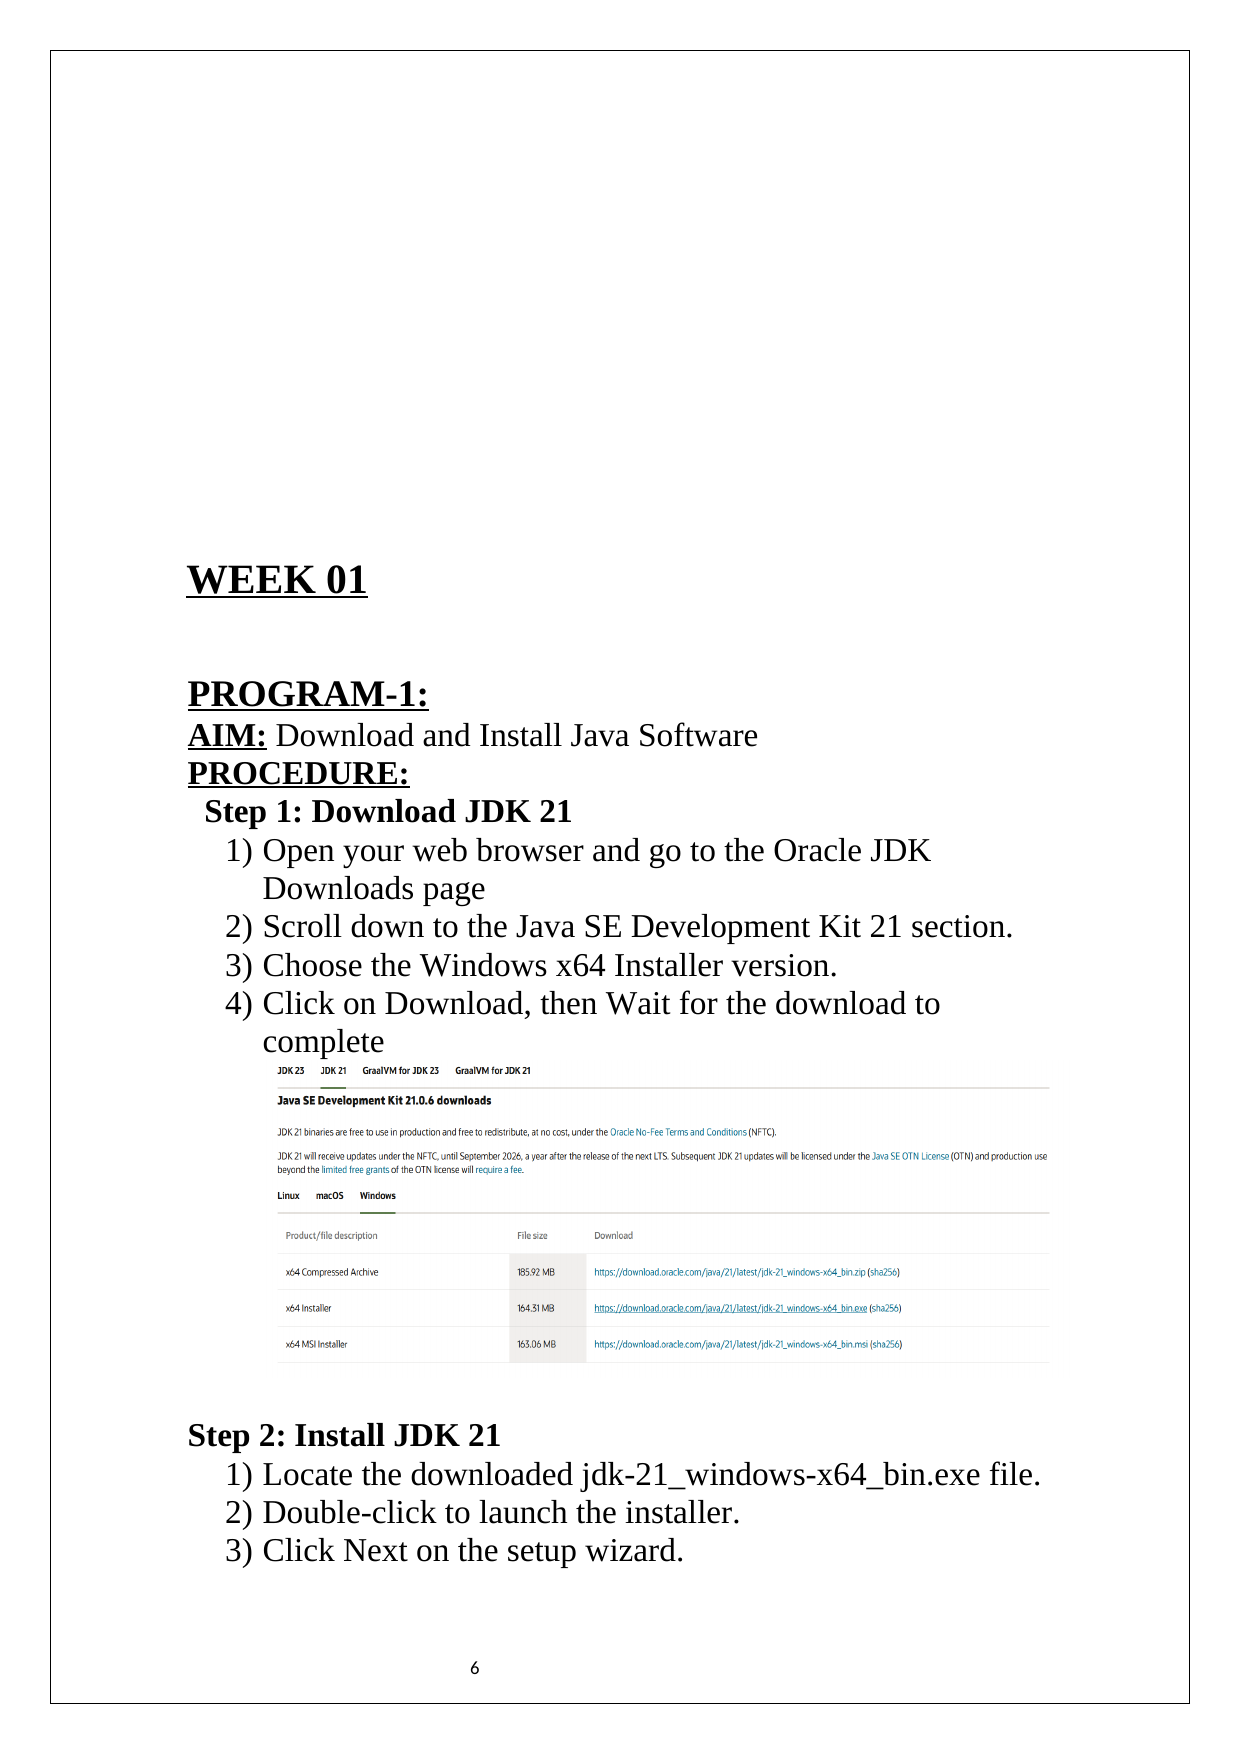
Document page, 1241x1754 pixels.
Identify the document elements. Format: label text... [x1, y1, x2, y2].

list Click on Download, then Wait for the download to complete [225, 983, 1053, 1060]
text Step 1: Download JDK 21 [187, 792, 1053, 830]
text WEEK 01 [186, 554, 1053, 602]
text PROCEDURE: [187, 753, 1053, 792]
list Locate the downloaded jdk-21_windows-x64_bin.exe file. [225, 1454, 1053, 1492]
list Click Next on the setup wizard. [225, 1531, 1053, 1569]
text PROGRAM-1: [187, 672, 1053, 715]
list Choose the Windows x64 Installer version. [225, 945, 1053, 983]
list Open your web browser and go to the Oracle JDK Downloads page [225, 830, 1053, 907]
picture [262, 1060, 1075, 1378]
list Double-click to launch the installer. [225, 1492, 1053, 1531]
list Scroll down to the Java SE Development Kit 21 section. [225, 907, 1053, 945]
text Step 2: Install JDK 21 [187, 1416, 1053, 1454]
text AIM: Download and Install Java Software [187, 715, 1053, 753]
